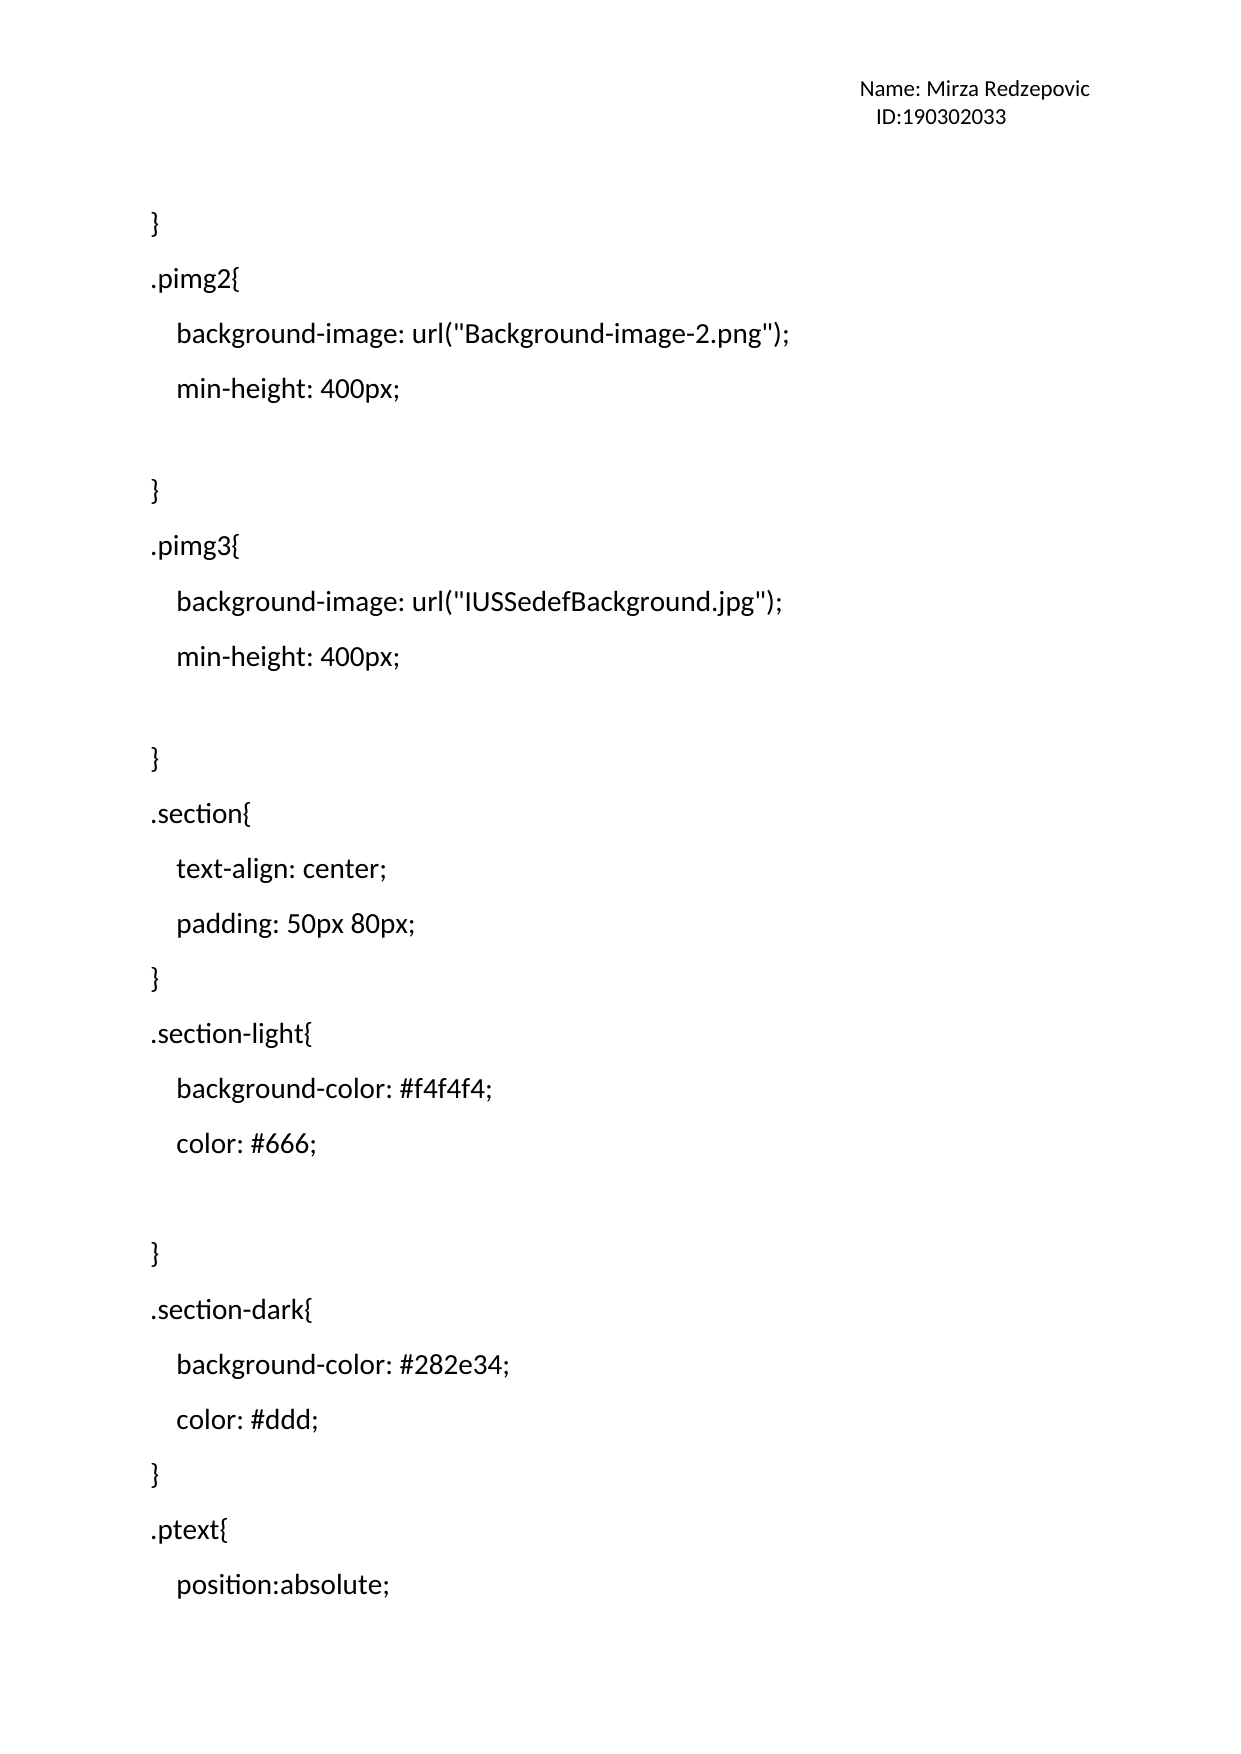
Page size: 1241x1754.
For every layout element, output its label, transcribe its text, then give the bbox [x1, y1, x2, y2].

text .pimg3{ [150, 527, 1090, 563]
text } [150, 1456, 1090, 1492]
text background-image: url("Background-image-2.png"); [150, 315, 1090, 351]
text min-height: 400px; [150, 638, 1090, 673]
text color: #666; [150, 1125, 1090, 1161]
text position:absolute; [150, 1566, 1090, 1602]
text .section{ [150, 795, 1090, 830]
text .pimg2{ [150, 260, 1090, 296]
text } [150, 960, 1090, 996]
text padding: 50px 80px; [150, 905, 1090, 941]
text } [150, 740, 1090, 775]
text } [150, 1236, 1090, 1271]
text } [150, 205, 1090, 241]
text .section-dark{ [150, 1291, 1090, 1326]
text background-image: url("IUSSedefBackground.jpg"); [150, 583, 1090, 618]
text } [150, 472, 1090, 508]
text min-height: 400px; [150, 370, 1090, 406]
text .section-light{ [150, 1015, 1090, 1051]
text text-align: center; [150, 850, 1090, 886]
text background-color: #282e34; [150, 1346, 1090, 1381]
text .ptext{ [150, 1511, 1090, 1547]
text color: #ddd; [150, 1401, 1090, 1437]
text background-color: #f4f4f4; [150, 1070, 1090, 1106]
